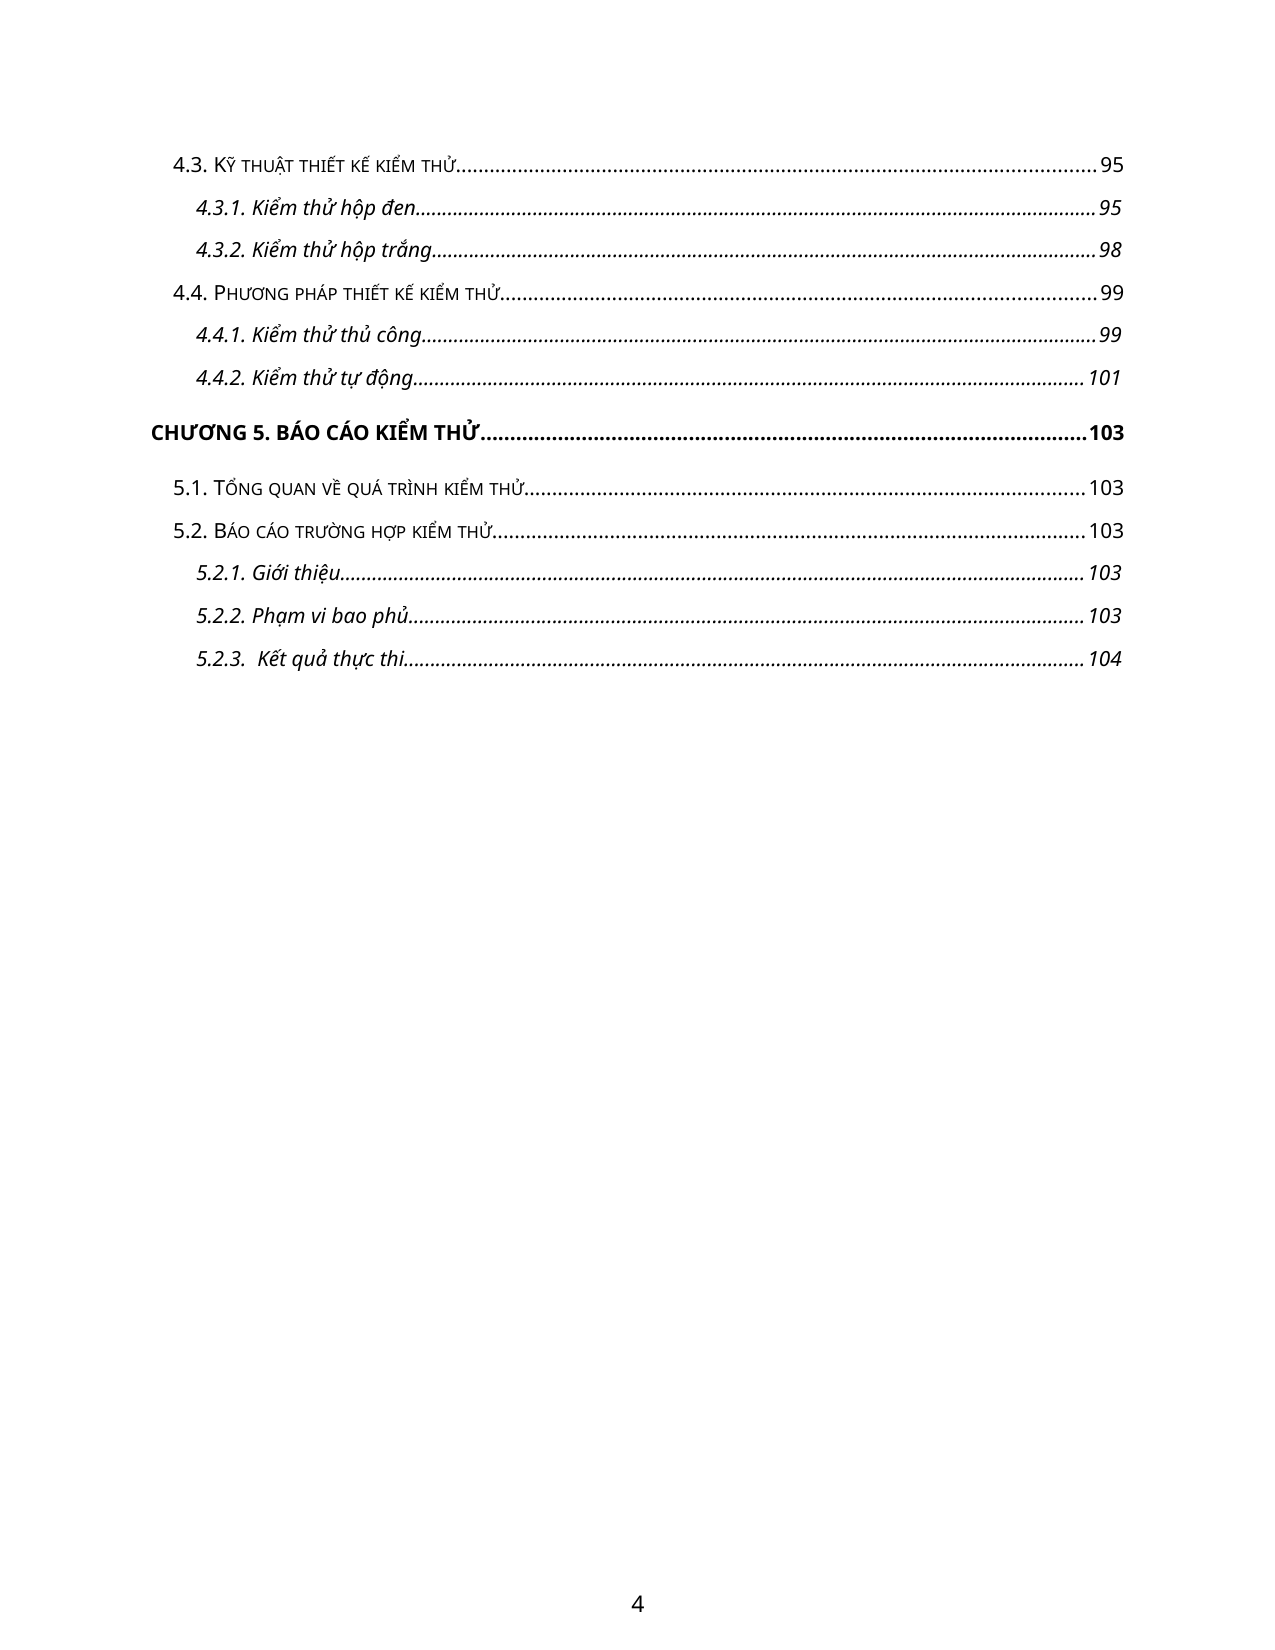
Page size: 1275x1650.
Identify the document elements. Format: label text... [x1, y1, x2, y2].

text 4.4.2. Kiểm thử tự động 101 [196, 363, 1125, 391]
text 5.2. Báo cáo trường hợp kiểm thử 103 [173, 516, 1125, 544]
text CHƯƠNG 5. BÁO CÁO KIỂM THỬ 103 [150, 418, 1125, 447]
text 5.2.3. Kết quả thực thi 104 [196, 644, 1125, 672]
text 4.3.2. Kiểm thử hộp trắng 98 [196, 235, 1125, 264]
text 5.1. Tổng quan về quá trình kiểm thử 103 [173, 473, 1125, 502]
text 5.2.1. Giới thiệu 103 [196, 558, 1125, 587]
text 5.2.2. Phạm vi bao phủ 103 [196, 601, 1125, 629]
text 4.4.1. Kiểm thử thủ công 99 [196, 320, 1125, 349]
text 4.4. Phương pháp thiết kế kiểm thử 99 [173, 278, 1125, 306]
text 4.3.1. Kiểm thử hộp đen 95 [196, 193, 1125, 221]
text 4.3. Kỹ thuật thiết kế kiểm thử 95 [173, 150, 1125, 178]
